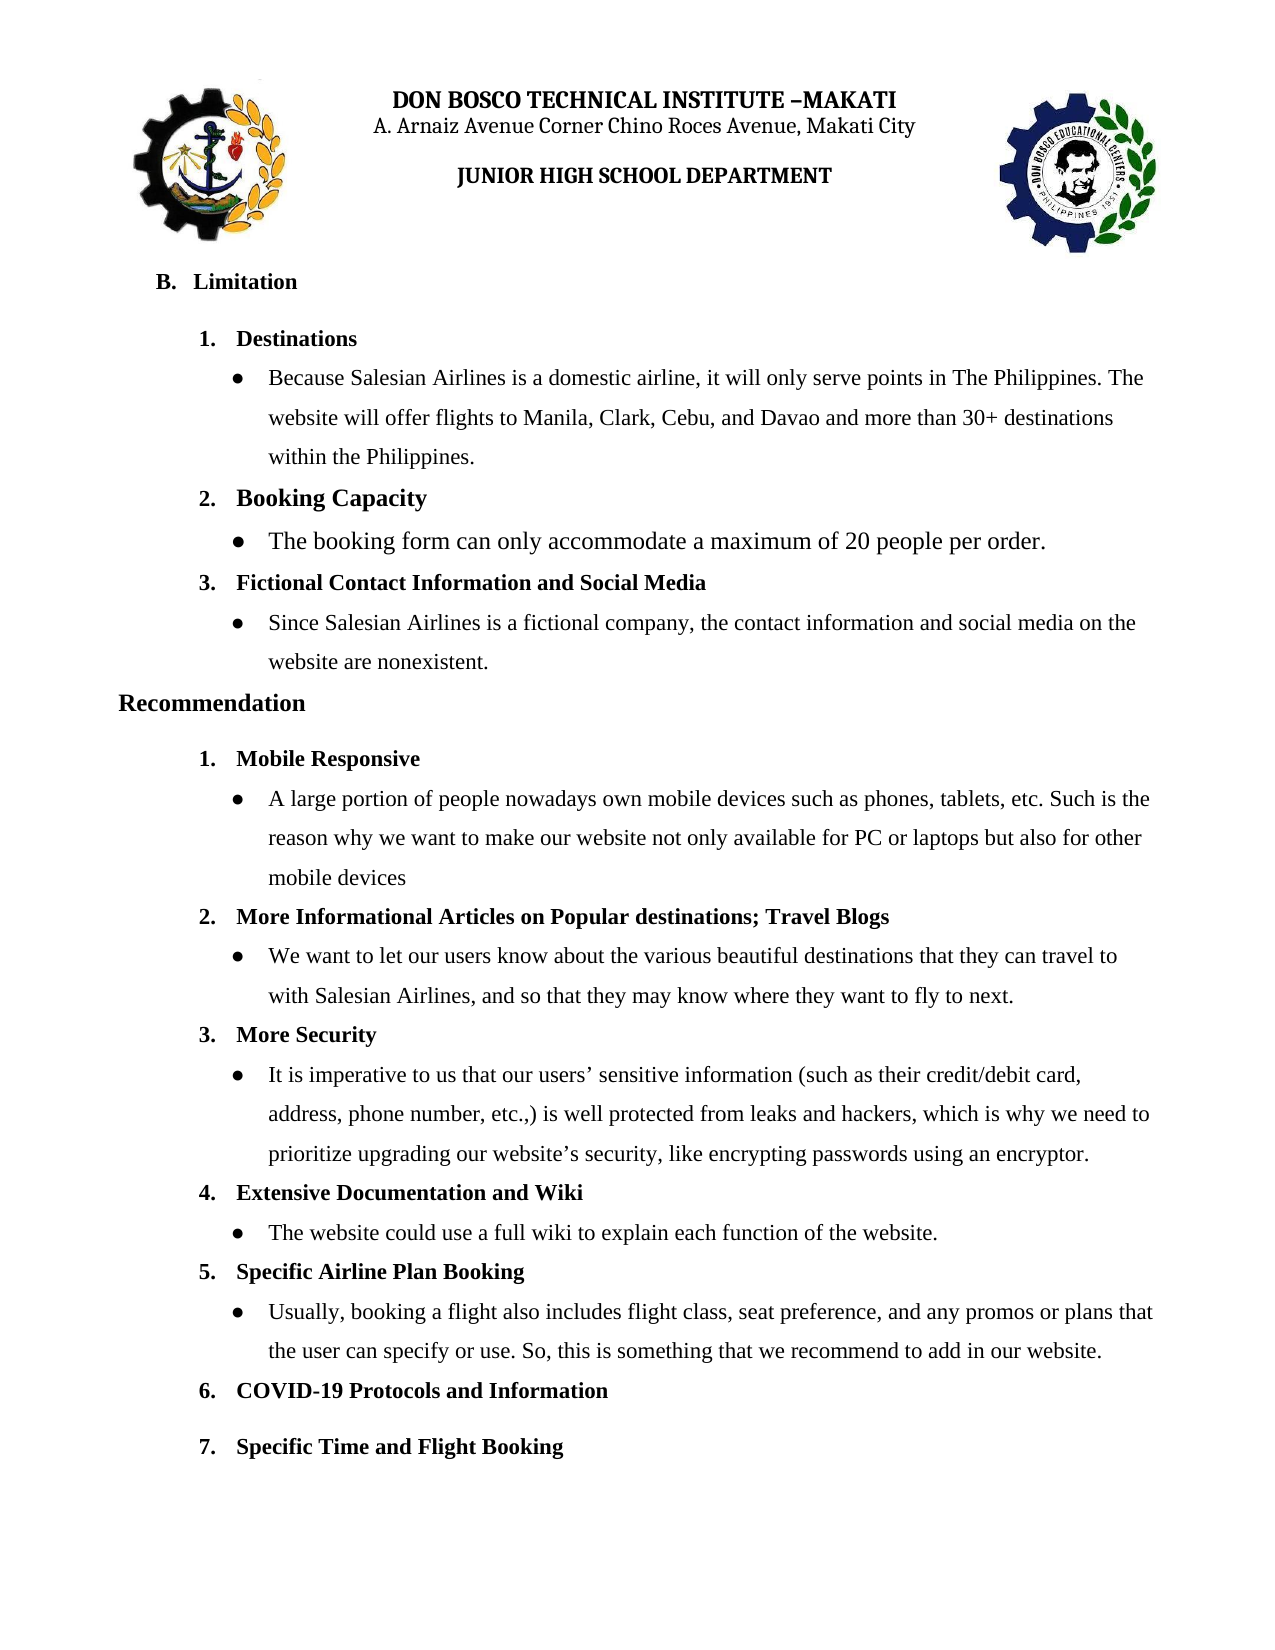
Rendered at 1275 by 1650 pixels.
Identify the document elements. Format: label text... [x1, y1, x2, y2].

list More Security [199, 1021, 1157, 1048]
list Limitation [156, 268, 1157, 294]
text Recommendation [118, 688, 1157, 716]
list The booking form can only accommodate a maximum of 20 people per order. [231, 526, 1157, 555]
list COVID-19 Protocols and Information [199, 1377, 1157, 1403]
list The website could use a full wiki to explain each function of the website. [231, 1219, 1157, 1245]
list Specific Time and Flight Booking [199, 1433, 1157, 1459]
list More Informational Articles on Popular destinations; Travel Blogs [199, 903, 1157, 929]
list It is imperative to us that our users’ sensitive information (such as their credit/debit card, address, phone number, etc.,) is well protected from leaks and hackers, which is why we need to prioritize upgrading our website’s security, like encrypting passwords using an encryptor. [231, 1061, 1157, 1166]
list Fictional Contact Information and Social Media [199, 569, 1157, 596]
list Destinations [199, 325, 1157, 351]
picture [993, 90, 1161, 259]
list A large portion of people nowadays own mobile devices such as phones, tablets, etc. Such is the reason why we want to make our website not only available for PC or laptops but also for other mobile devices [231, 784, 1157, 890]
list Usually, booking a flight also includes flight class, seat preference, and any promos or plans that the user can specify or use. So, this is something that we recommend to add in our website. [231, 1298, 1157, 1364]
list We want to let our users know about the various beautiful destinations that they can travel to with Salesian Airlines, and so that they may know where they want to fly to next. [231, 942, 1157, 1008]
list Extensive Documentation and Wiki [199, 1179, 1157, 1206]
list Specific Airline Plan Booking [199, 1258, 1157, 1285]
list Since Salesian Airlines is a fictional company, the contact information and social media on the website are nonexistent. [231, 609, 1157, 674]
list Because Salesian Airlines is a domestic airline, it will only serve points in The Philippines. The website will offer flights to Manila, Clark, Cebu, and Davao and more than 30+ destinations within the Philippines. [231, 364, 1157, 470]
picture [118, 79, 303, 263]
list Booking Capacity [199, 483, 1157, 512]
list Mobile Responsive [199, 745, 1157, 771]
